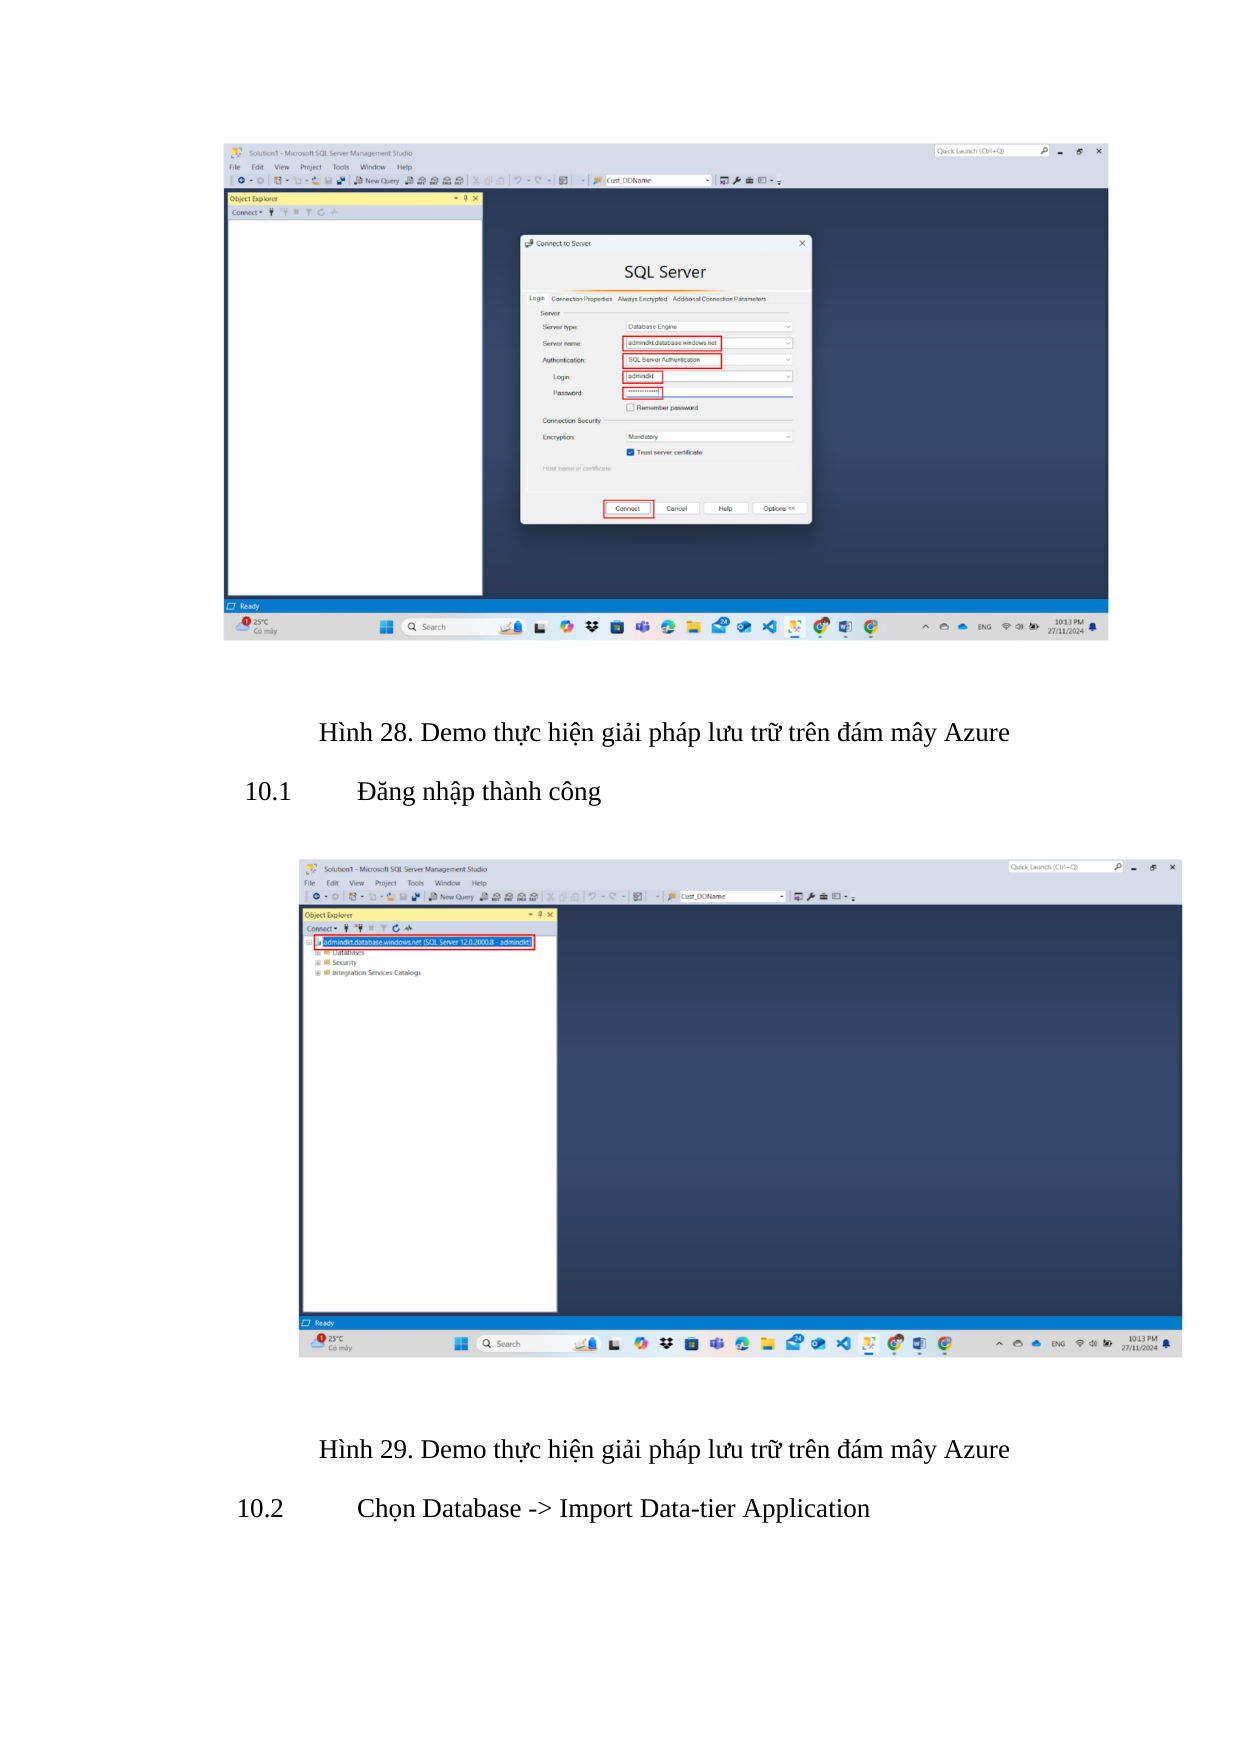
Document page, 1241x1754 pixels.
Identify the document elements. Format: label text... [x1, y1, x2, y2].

picture [206, 118, 1123, 690]
text Hình 29. Demo thực hiện giải pháp lưu trữ trên đám mây Azure [207, 1433, 1122, 1464]
list Đăng nhập thành công [244, 775, 1122, 807]
text Hình 28. Demo thực hiện giải pháp lưu trữ trên đám mây Azure [207, 716, 1122, 747]
picture [281, 834, 1198, 1407]
list Chọn Database -> Import Data-tier Application [236, 1492, 1122, 1523]
